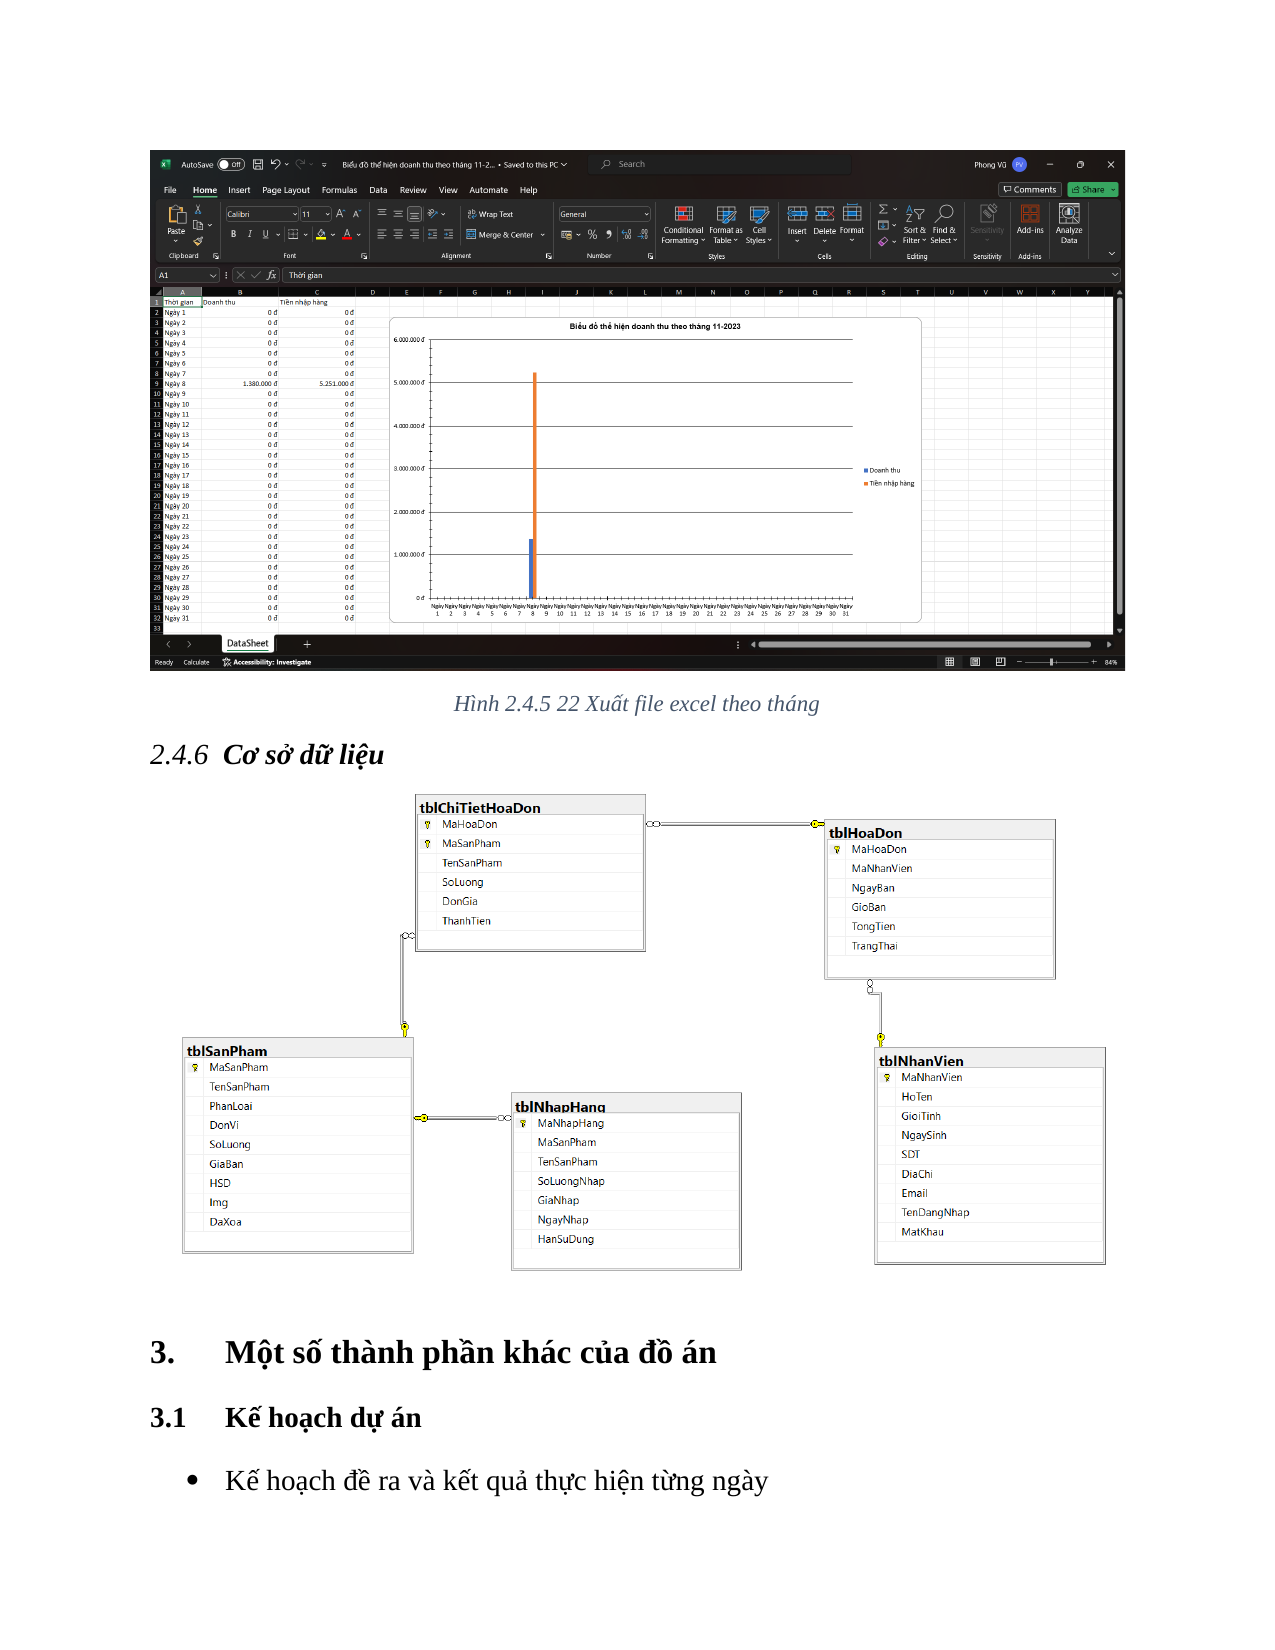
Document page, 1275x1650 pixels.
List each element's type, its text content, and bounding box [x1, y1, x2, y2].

text 2.4.6 Cơ sở dữ liệu [150, 737, 1125, 771]
list Kế hoạch đề ra và kết quả thực hiện từng ngày [187, 1463, 1125, 1496]
text Hình 2.4.5 22 Xuất file excel theo tháng [150, 690, 1125, 716]
picture [150, 789, 1125, 1281]
picture [150, 150, 1125, 671]
subtitle Một số thành phần khác của đồ án [150, 1332, 1125, 1371]
subtitle Kế hoạch dự án [150, 1400, 1125, 1433]
